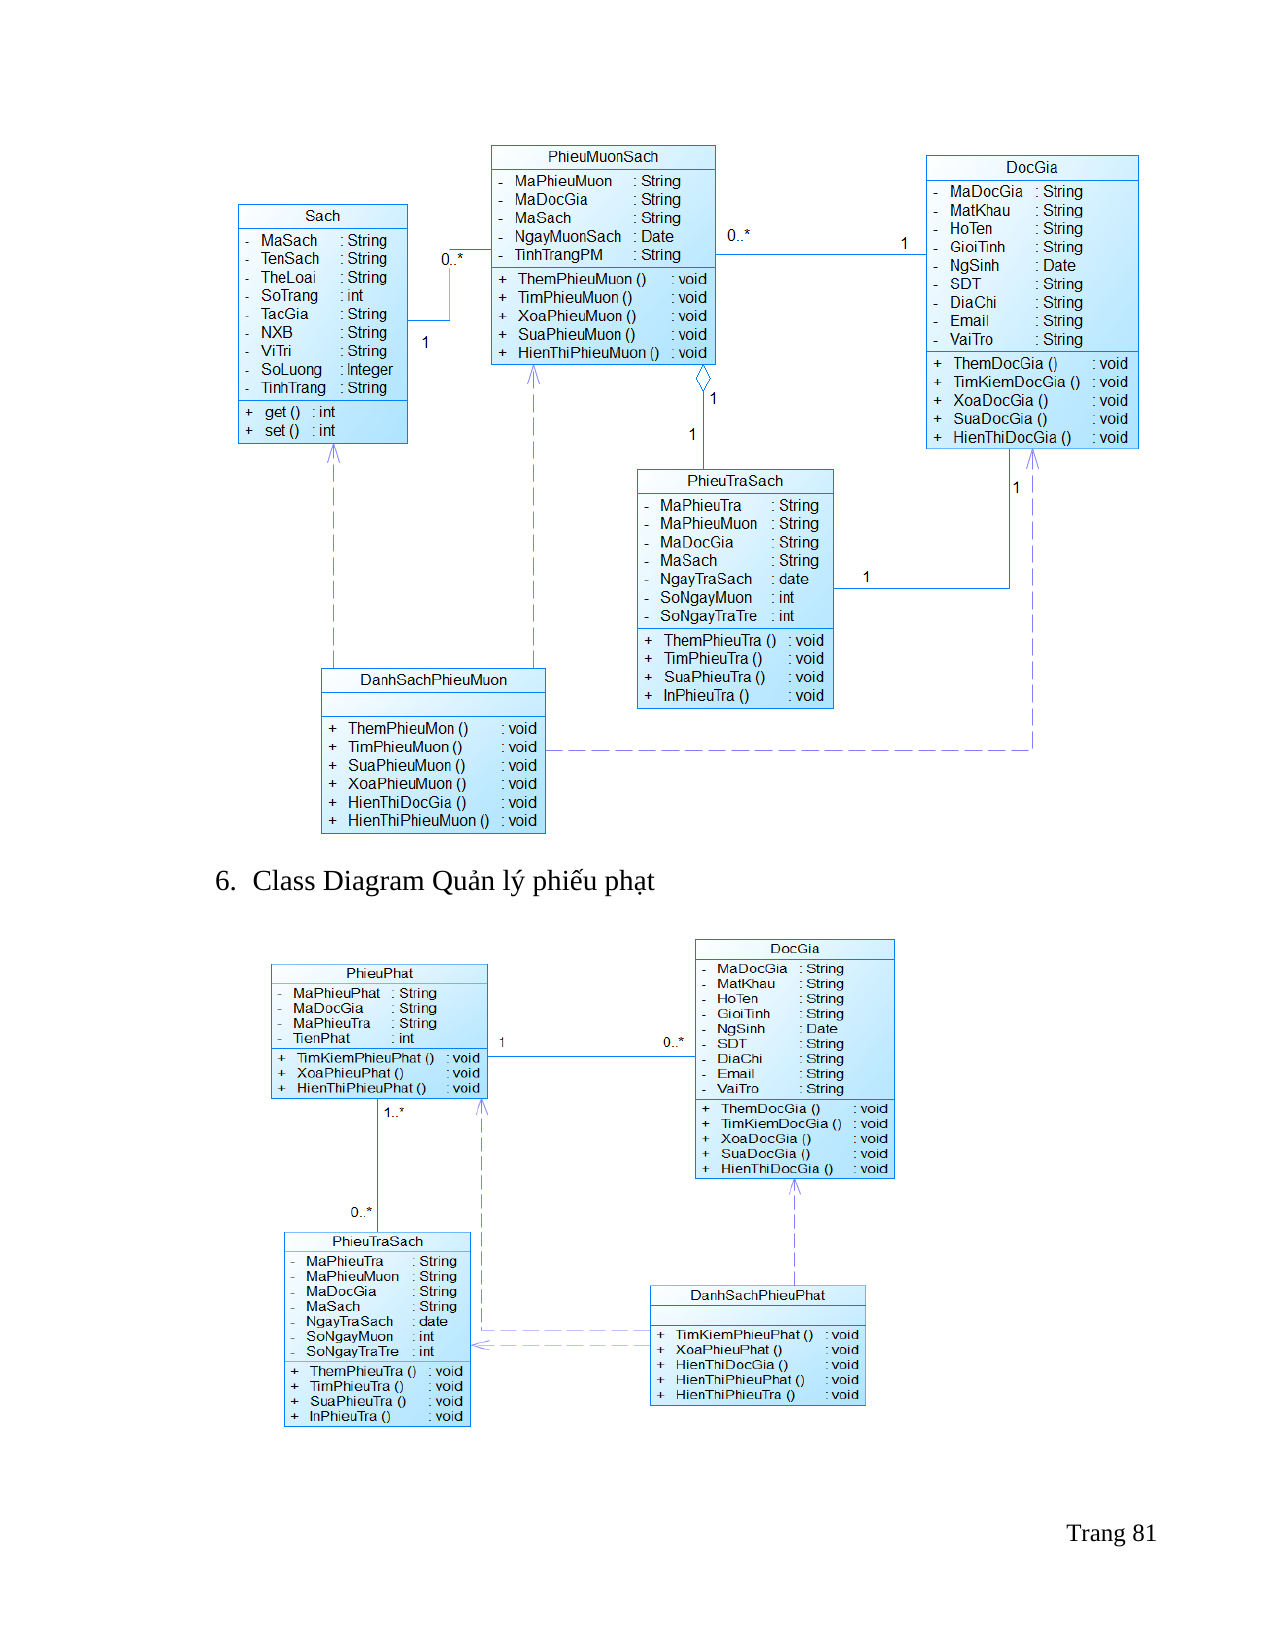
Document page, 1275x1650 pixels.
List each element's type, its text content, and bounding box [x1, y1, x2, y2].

picture [214, 916, 941, 1448]
picture [214, 118, 1156, 845]
list Class Diagram Quản lý phiếu phạt [215, 863, 1157, 897]
